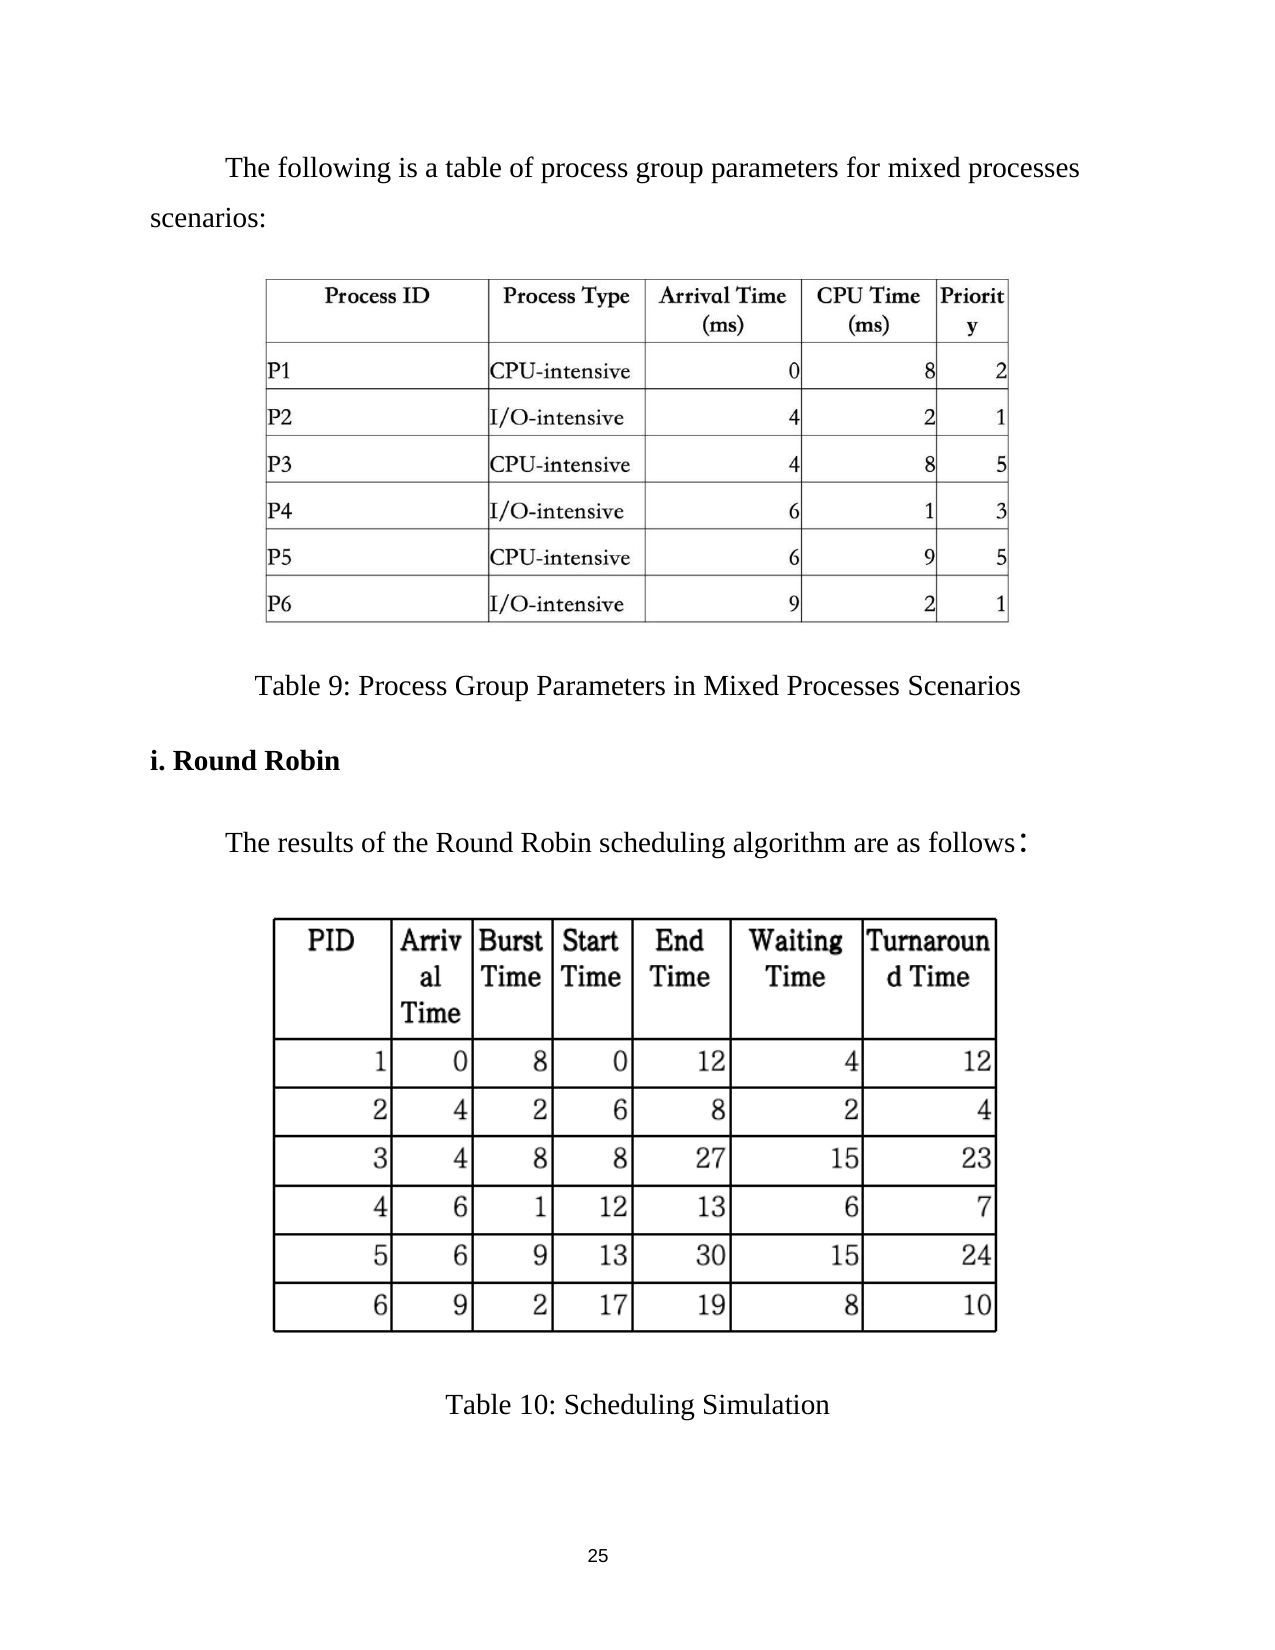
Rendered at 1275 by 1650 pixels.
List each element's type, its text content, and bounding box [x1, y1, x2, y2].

text Table 9: Process Group Parameters in Mixed Processes Scenarios [150, 668, 1125, 702]
text The following is a table of process group parameters for mixed processes scenarios: [150, 150, 1125, 234]
text The results of the Round Robin scheduling algorithm are as follows： [150, 819, 1125, 861]
list Round Robin [150, 743, 1125, 777]
text Table 10: Scheduling Simulation [150, 1387, 1125, 1420]
picture [262, 275, 1013, 627]
picture [262, 907, 1013, 1346]
